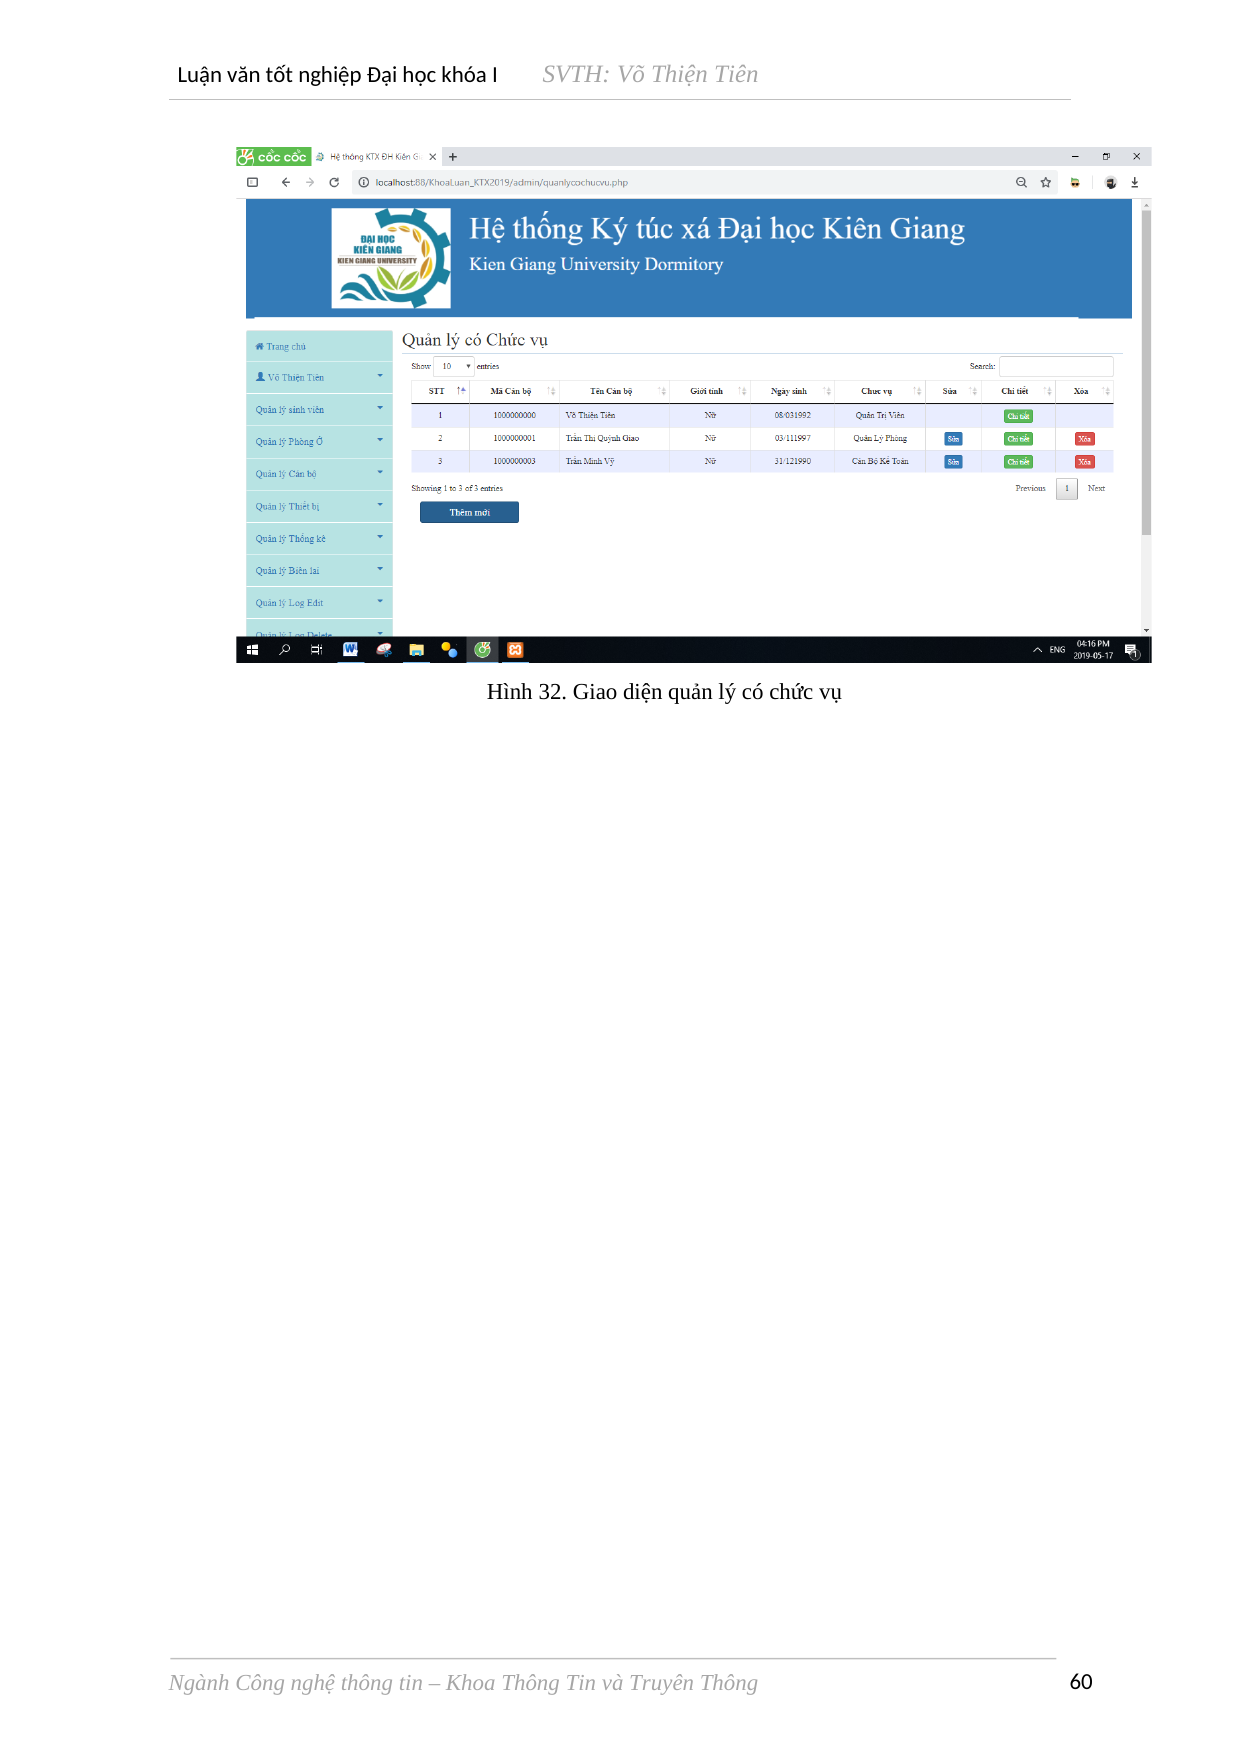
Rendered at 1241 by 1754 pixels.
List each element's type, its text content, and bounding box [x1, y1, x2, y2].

text Hình 33. Giao diện quản lý có chức vụ [236, 678, 1092, 704]
picture [236, 147, 1152, 663]
